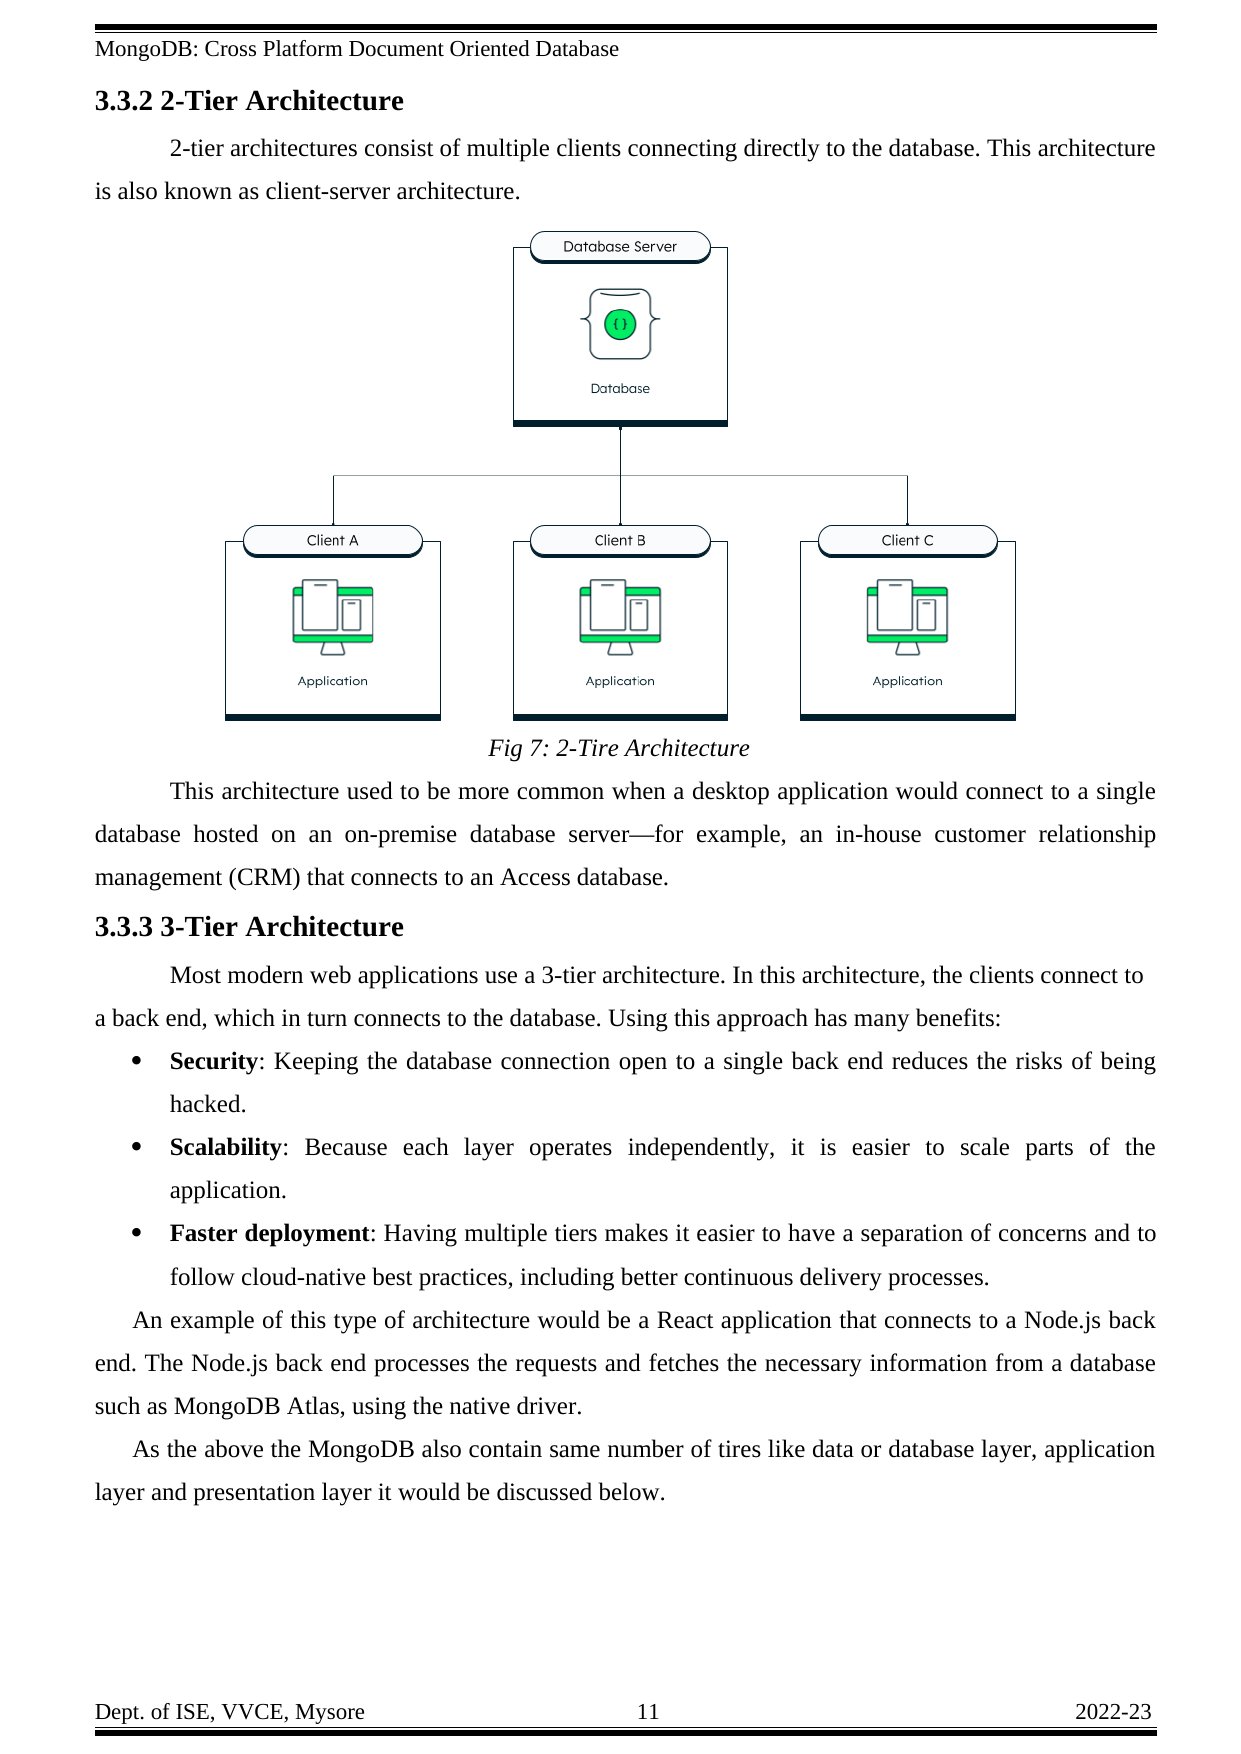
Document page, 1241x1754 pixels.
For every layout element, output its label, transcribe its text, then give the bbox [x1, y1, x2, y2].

text 3.3.2 2-Tier Architecture [94, 83, 1157, 116]
list Security: Keeping the database connection open to a single back end reduces the risks of being hacked. [132, 1046, 1157, 1118]
text 2-tier architectures consist of multiple clients connecting directly to the database. This architecture is also known as client-server architecture. [94, 133, 1157, 205]
text Most modern web applications use a 3-tier architecture. In this architecture, the clients connect to a back end, which in turn connects to the database. Using this approach has many benefits: [94, 960, 1157, 1032]
text As the above the MongoDB also contain same number of tires like data or database layer, application layer and presentation layer it would be discussed below. [94, 1434, 1157, 1506]
picture [221, 229, 1019, 724]
list Faster deployment: Having multiple tiers makes it easier to have a separation of concerns and to follow cloud-native best practices, including better continuous delivery processes. [132, 1218, 1157, 1290]
text An example of this type of architecture would be a React application that connects to a Node.js back end. The Node.js back end processes the requests and fetches the necessary information from a database such as MongoDB Atlas, using the native driver. [94, 1305, 1157, 1420]
text 3.3.3 3-Tier Architecture [94, 909, 1157, 943]
list Scalability: Because each layer operates independently, it is easier to scale parts of the application. [132, 1132, 1157, 1204]
